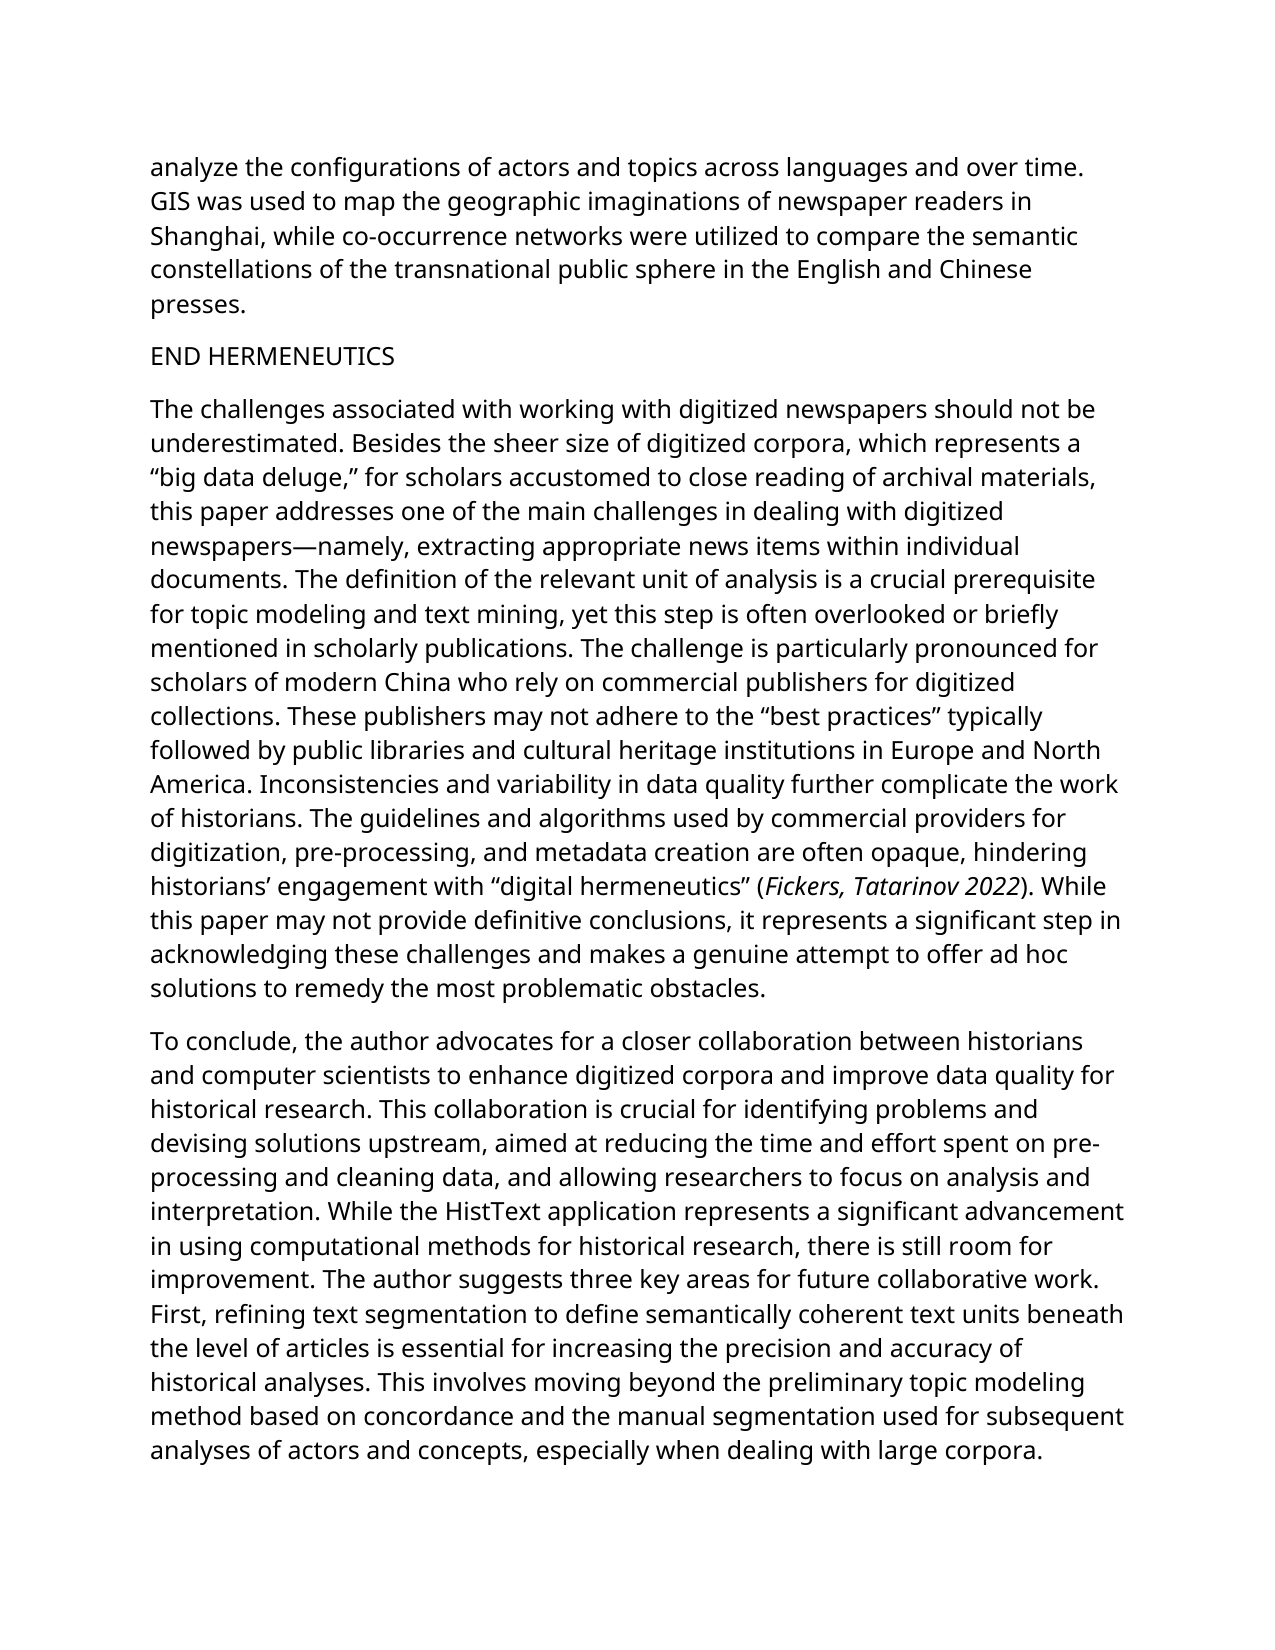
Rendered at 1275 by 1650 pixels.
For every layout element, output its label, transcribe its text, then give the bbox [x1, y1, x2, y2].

text The challenges associated with working with digitized newspapers should not be underestimated. Besides the sheer size of digitized corpora, which represents a “big data deluge,” for scholars accustomed to close reading of archival materials, this paper addresses one of the main challenges in dealing with digitized newspapers—namely, extracting appropriate news items within individual documents. The definition of the relevant unit of analysis is a crucial prerequisite for topic modeling and text mining, yet this step is often overlooked or briefly mentioned in scholarly publications. The challenge is particularly pronounced for scholars of modern China who rely on commercial publishers for digitized collections. These publishers may not adhere to the “best practices” typically followed by public libraries and cultural heritage institutions in Europe and North America. Inconsistencies and variability in data quality further complicate the work of historians. The guidelines and algorithms used by commercial providers for digitization, pre-processing, and metadata creation are often opaque, hindering historians’ engagement with “digital hermeneutics” (Fickers, Tatarinov 2022). While this paper may not provide definitive conclusions, it represents a significant step in acknowledging these challenges and makes a genuine attempt to offer ad hoc solutions to remedy the most problematic obstacles. [150, 392, 1125, 1005]
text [150, 1024, 1125, 1467]
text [150, 150, 1125, 320]
text END HERMENEUTICS [150, 339, 1125, 373]
